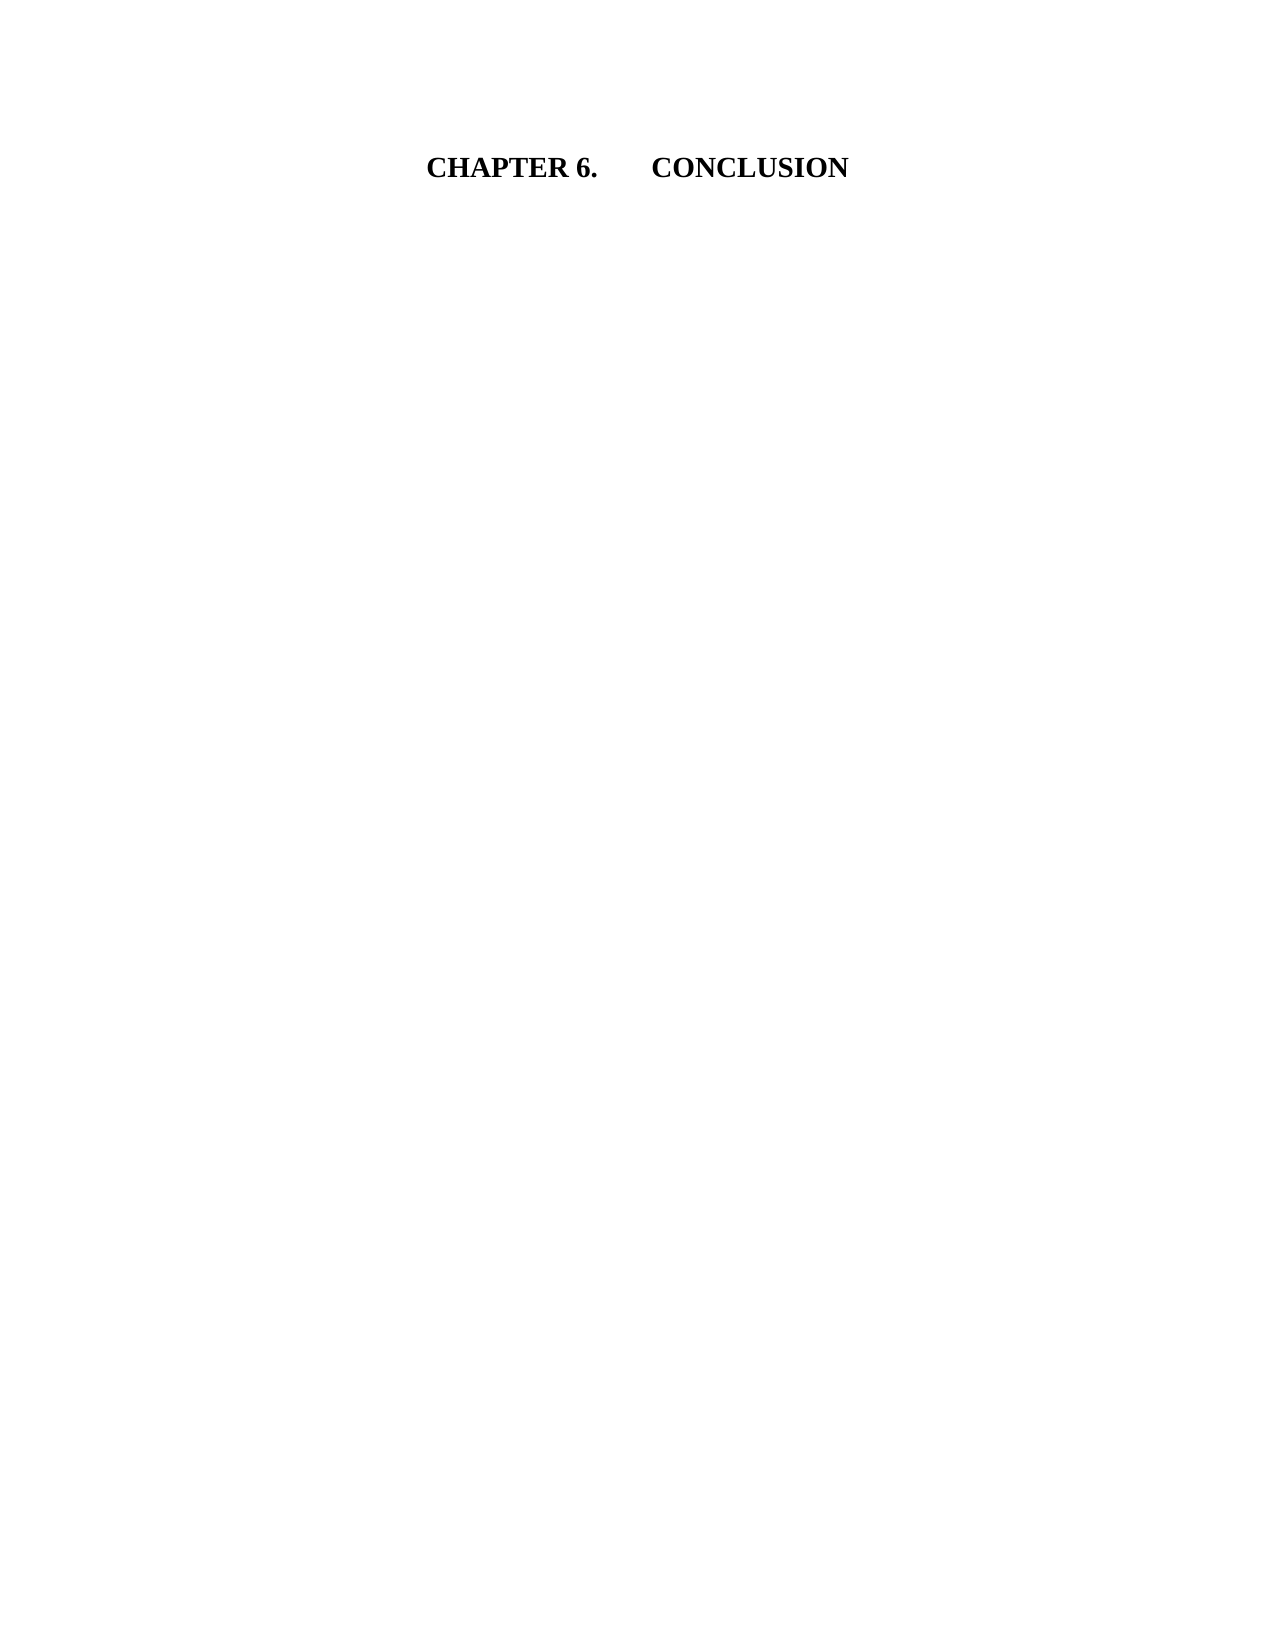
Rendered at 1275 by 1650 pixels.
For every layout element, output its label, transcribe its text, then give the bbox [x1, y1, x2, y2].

text CHAPTER 6. CONCLUSION [150, 150, 1125, 183]
